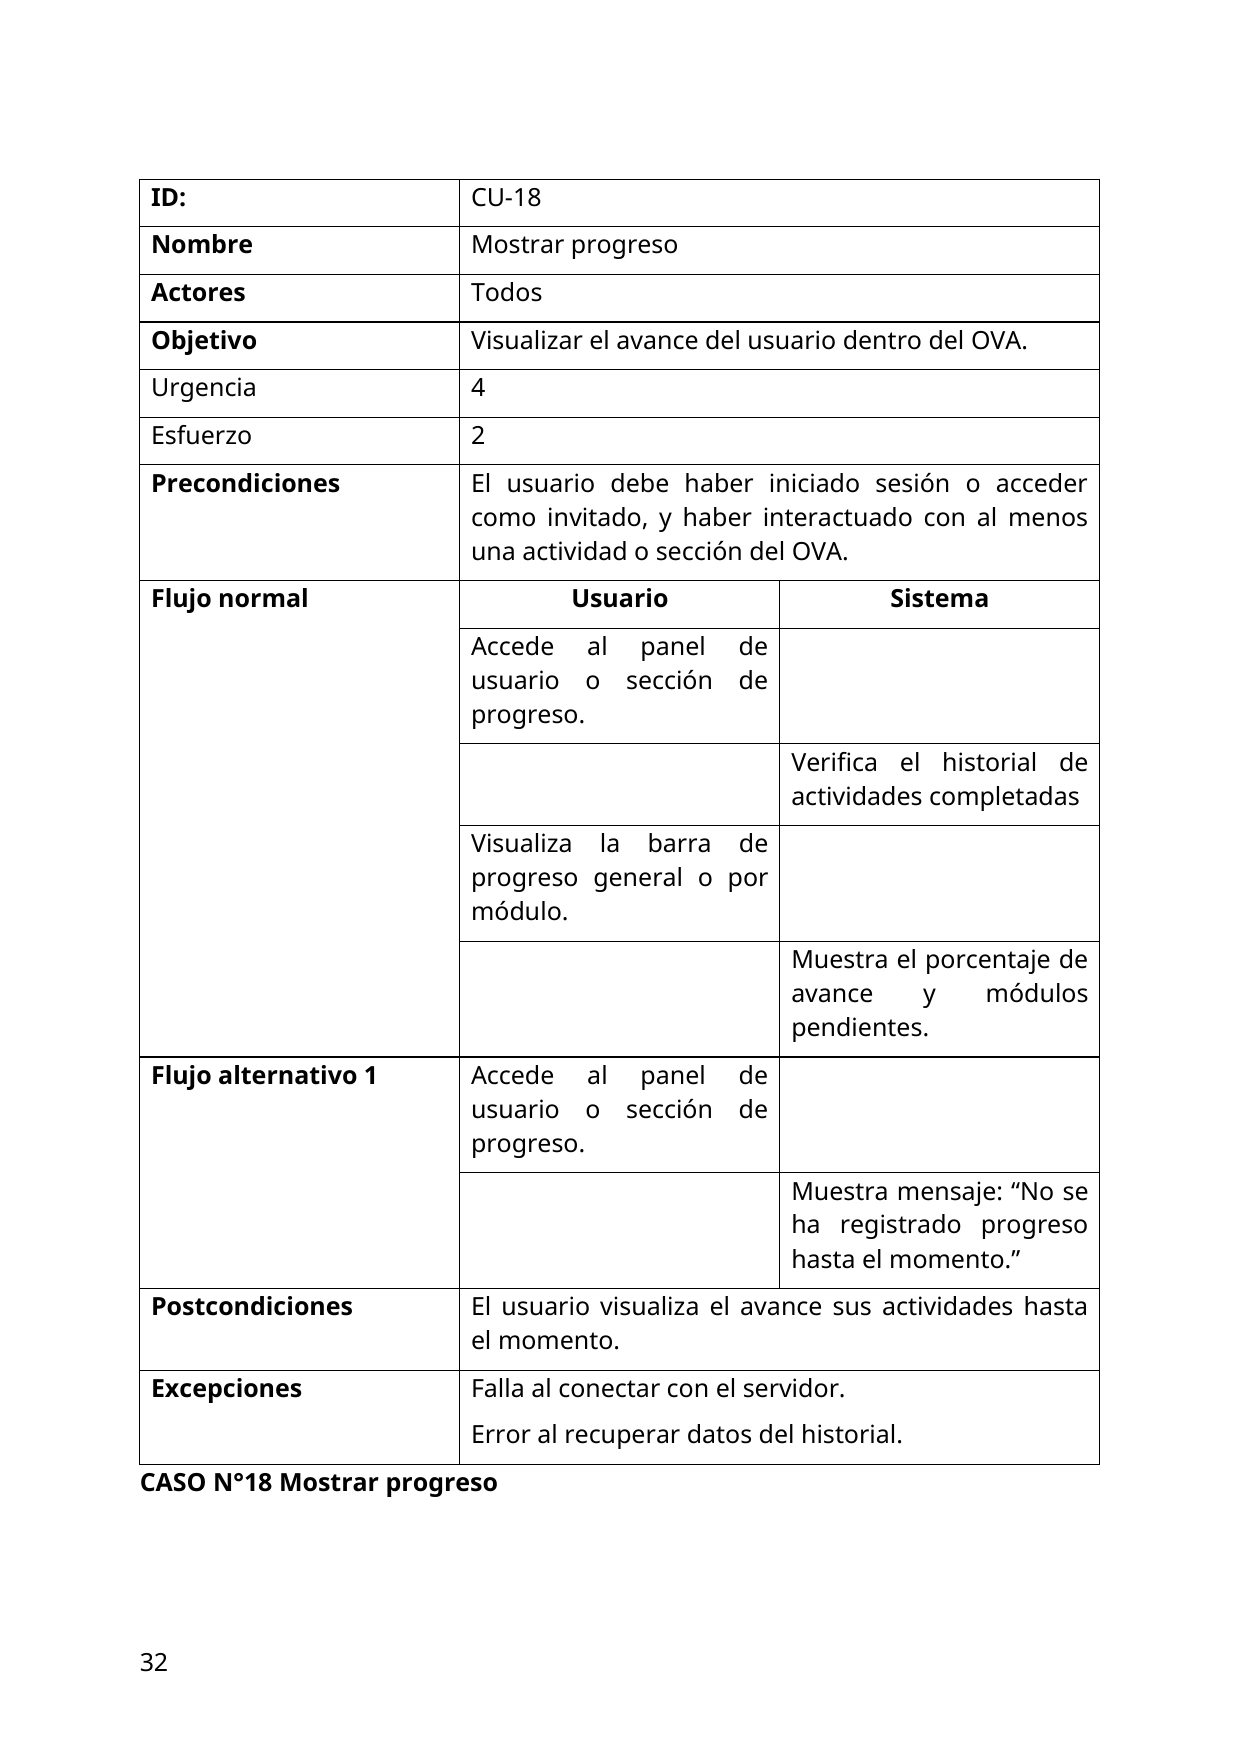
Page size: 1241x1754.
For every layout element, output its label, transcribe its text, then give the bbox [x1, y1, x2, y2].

table_cell 4 [460, 370, 1099, 417]
table_cell Accede al panel de usuario o sección de progreso. [460, 1058, 779, 1172]
table_cell [780, 629, 1099, 743]
table_cell Objetivo [140, 323, 459, 369]
table_cell Falla al conectar con el servidor. Error al recuperar datos del historial. [460, 1371, 1099, 1464]
table_cell Precondiciones [140, 465, 459, 580]
table_cell Accede al panel de usuario o sección de progreso. [460, 629, 779, 743]
text CASO N°18 Mostrar progreso [139, 1465, 1101, 1499]
table_cell Urgencia [140, 370, 459, 417]
table_cell El usuario debe haber iniciado sesión o acceder como invitado, y haber interactuado con al menos una actividad o sección del OVA. [460, 465, 1099, 580]
table_cell Usuario [460, 581, 779, 627]
table_cell [460, 744, 779, 825]
table_cell Excepciones [140, 1371, 459, 1464]
table_cell Muestra el porcentaje de avance y módulos pendientes. [780, 942, 1099, 1056]
table_cell Esfuerzo [140, 418, 459, 464]
table_cell Muestra mensaje: “No se ha registrado progreso hasta el momento.” [780, 1173, 1099, 1288]
table_cell Sistema [780, 581, 1099, 627]
table_header ID: [140, 180, 459, 226]
table_cell [460, 1173, 779, 1288]
table_cell Flujo normal [140, 581, 459, 1056]
table_cell Verifica el historial de actividades completadas [780, 744, 1099, 825]
table_cell Todos [460, 275, 1099, 321]
table_cell Flujo alternativo 1 [140, 1058, 459, 1288]
table_cell Actores [140, 275, 459, 321]
table_header CU-18 [460, 180, 1099, 226]
table_cell [460, 942, 779, 1056]
table_cell Visualizar el avance del usuario dentro del OVA. [460, 323, 1099, 369]
table_cell Mostrar progreso [460, 227, 1099, 274]
table_cell [780, 1058, 1099, 1172]
table_cell Postcondiciones [140, 1289, 459, 1369]
table_cell [780, 826, 1099, 941]
table_cell Nombre [140, 227, 459, 274]
table_cell 2 [460, 418, 1099, 464]
table_cell El usuario visualiza el avance sus actividades hasta el momento. [460, 1289, 1099, 1369]
table_cell Visualiza la barra de progreso general o por módulo. [460, 826, 779, 941]
